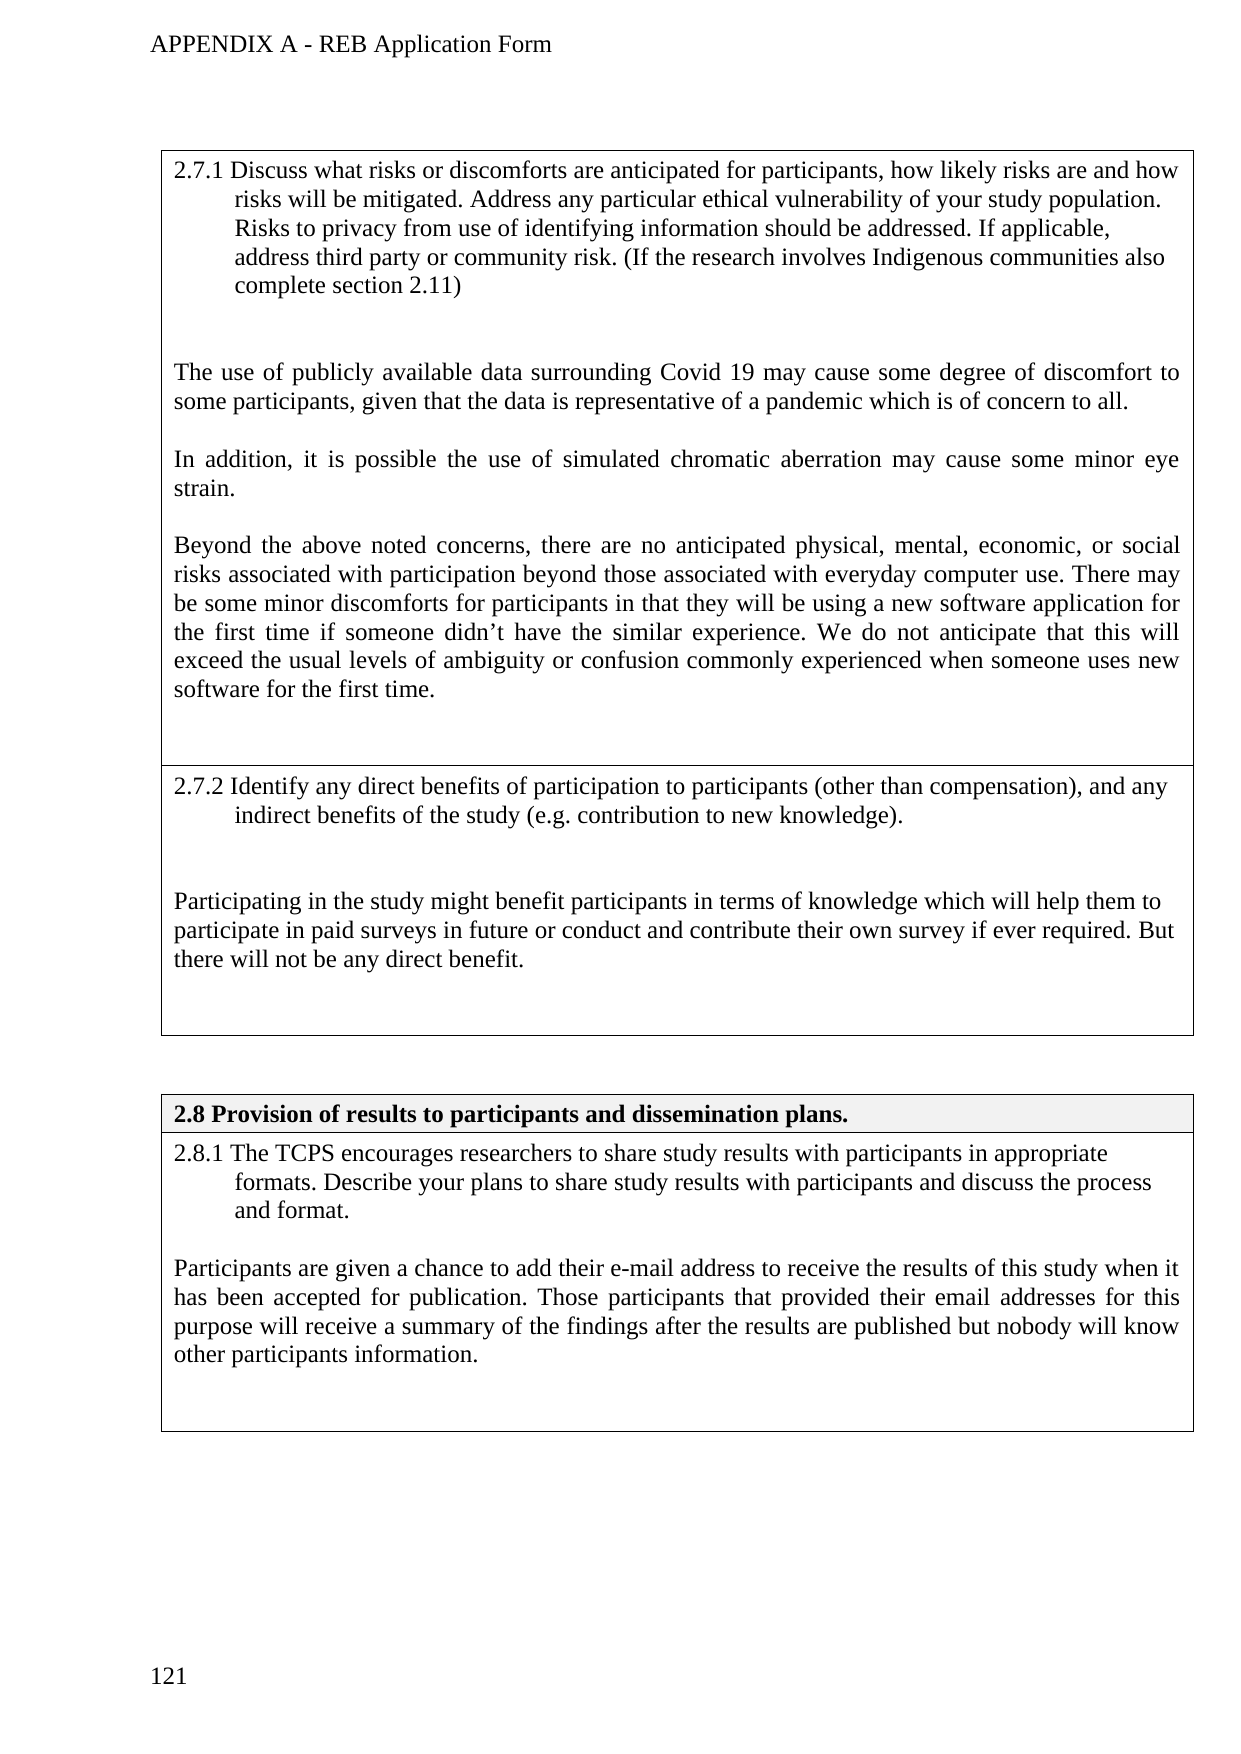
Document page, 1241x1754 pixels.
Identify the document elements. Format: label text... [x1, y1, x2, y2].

table_cell 2.7.1 Discuss what risks or discomforts are anticipated for participants, how likely risks are and how risks will be mitigated. Address any particular ethical vulnerability of your study population. Risks to privacy from use of identifying information should be addressed. If applicable, address third party or community risk. (If the research involves Indigenous communities also complete section 2.11) The use of publicly available data surrounding Covid 19 may cause some degree of discomfort to some participants, given that the data is representative of a pandemic which is of concern to all. In addition, it is possible the use of simulated chromatic aberration may cause some minor eye strain. Beyond the above noted concerns, there are no anticipated physical, mental, economic, or social risks associated with participation beyond those associated with everyday computer use. There may be some minor discomforts for participants in that they will be using a new software application for the first time if someone didn’t have the similar experience. We do not anticipate that this will exceed the usual levels of ambiguity or confusion commonly experienced when someone uses new software for the first time. [162, 151, 1193, 765]
table_cell 2.7.2 Identify any direct benefits of participation to participants (other than compensation), and any indirect benefits of the study (e.g. contribution to new knowledge). Participating in the study might benefit participants in terms of knowledge which will help them to participate in paid surveys in future or conduct and contribute their own survey if ever required. But there will not be any direct benefit. [162, 766, 1193, 1035]
table_cell 2.8.1 The TCPS encourages researchers to share study results with participants in appropriate formats. Describe your plans to share study results with participants and discuss the process and format. Participants are given a chance to add their e-mail address to receive the results of this study when it has been accepted for publication. Those participants that provided their email addresses for this purpose will receive a summary of the findings after the results are published but nobody will know other participants information. [162, 1133, 1193, 1431]
table_header 2.8 Provision of results to participants and dissemination plans. [162, 1095, 1193, 1132]
